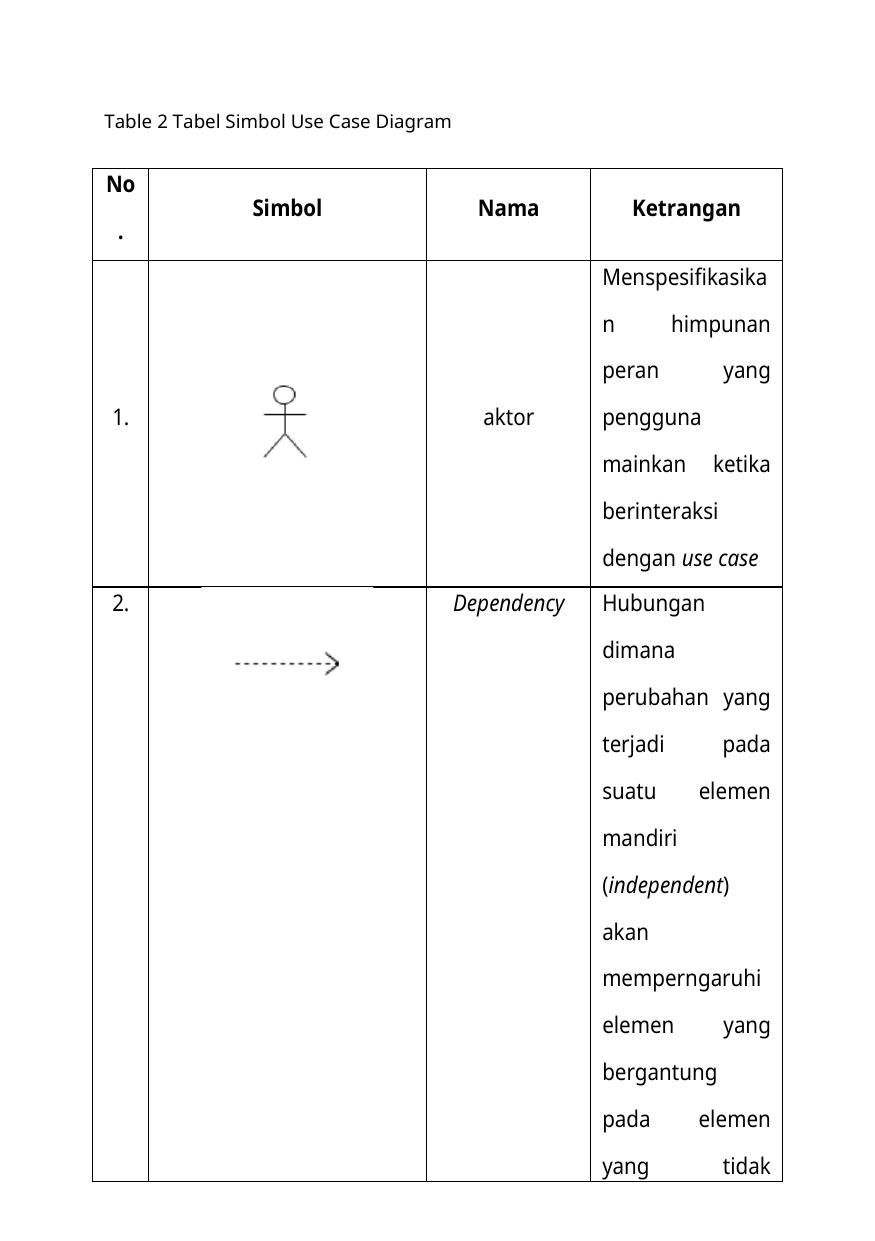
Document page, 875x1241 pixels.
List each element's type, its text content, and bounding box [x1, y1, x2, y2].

table_cell Menspesifikasikan himpunan peran yang pengguna mainkan ketika berinteraksi dengan use case [591, 261, 782, 586]
table_cell 2. [93, 588, 148, 1181]
table_header Simbol [149, 169, 426, 260]
table_cell [149, 588, 426, 1181]
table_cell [591, 588, 782, 1181]
table_header Nama [427, 169, 590, 260]
text Table 2 Tabel Simbol Use Case Diagram [104, 108, 770, 134]
table_cell aktor [427, 261, 590, 586]
picture [201, 587, 374, 762]
table_header No. [93, 169, 148, 260]
table_cell Dependency [427, 588, 590, 1181]
picture [204, 332, 371, 502]
table_cell 1. [93, 261, 148, 586]
table_cell [149, 261, 426, 586]
table_header Ketrangan [591, 169, 782, 260]
